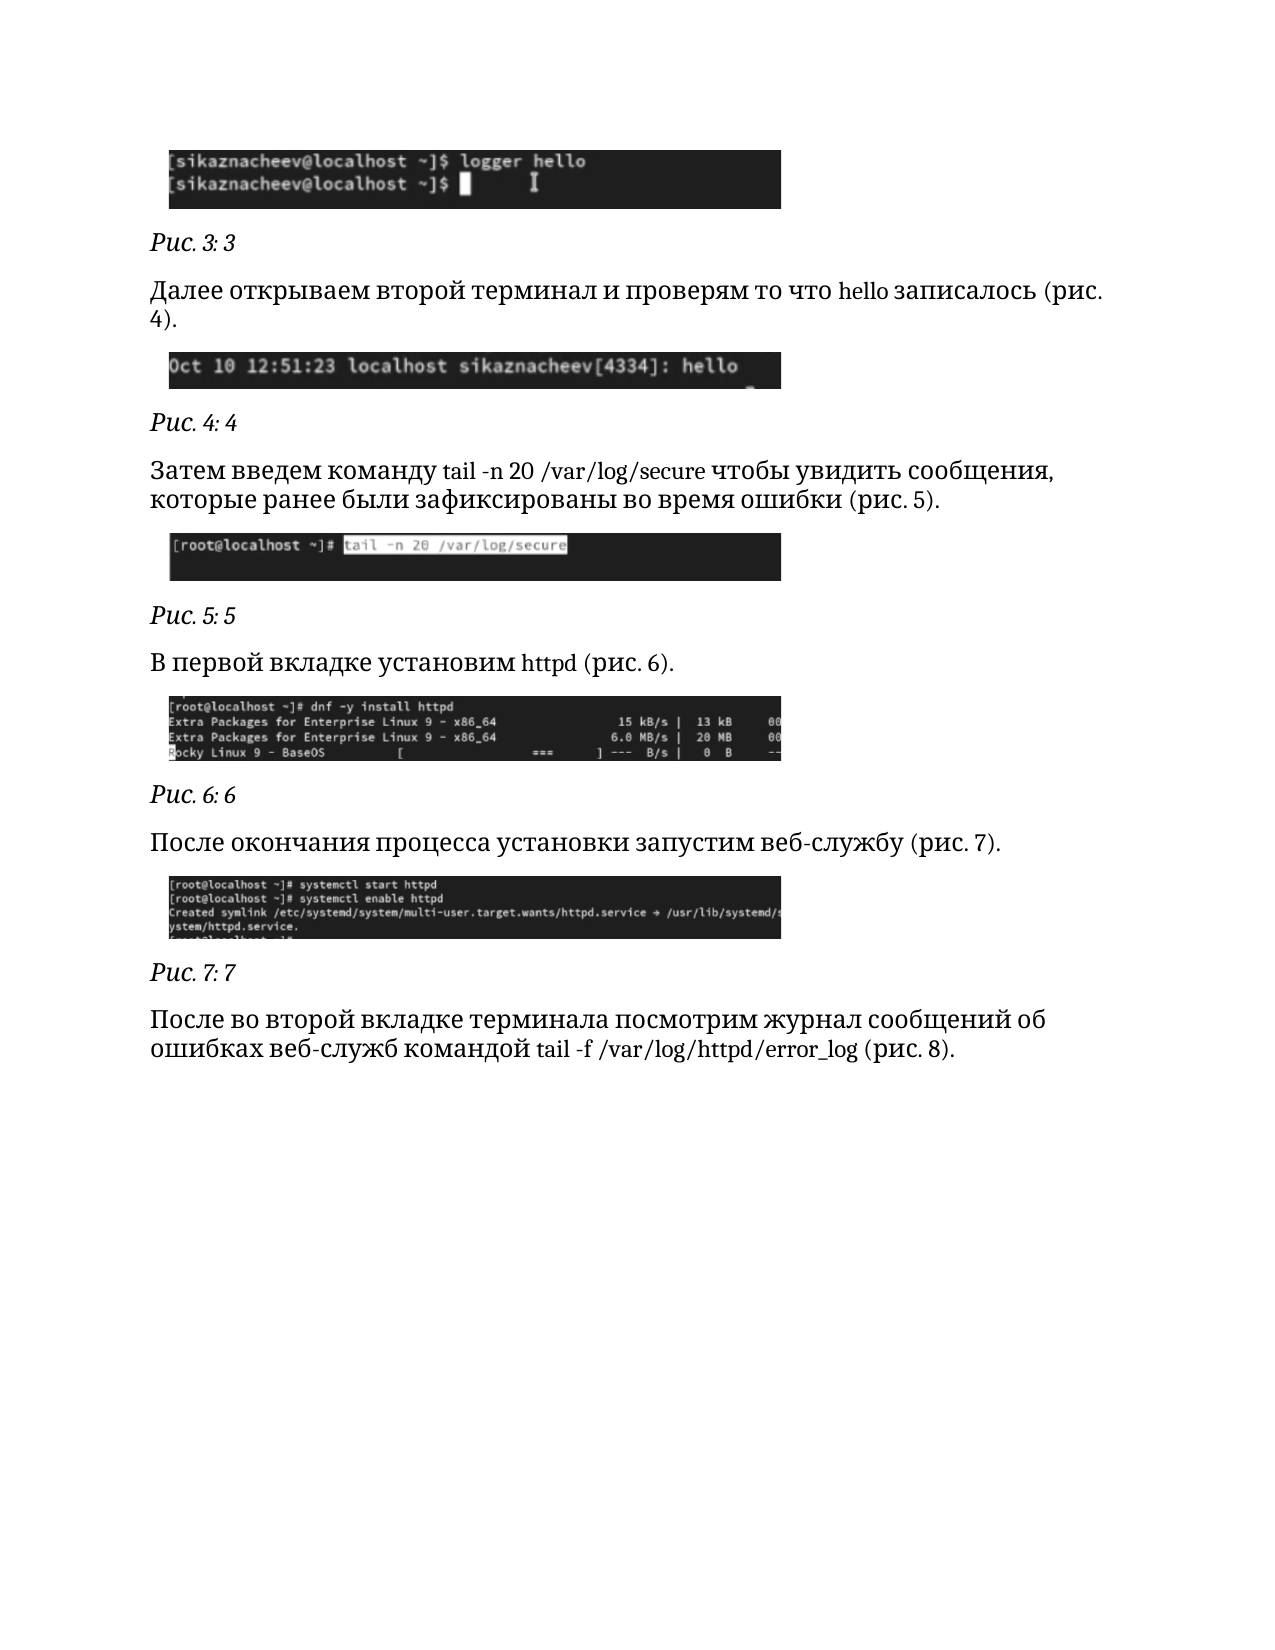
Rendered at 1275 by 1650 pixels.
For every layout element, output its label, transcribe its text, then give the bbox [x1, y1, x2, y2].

text В первой вкладке установим httpd (рис. 6). [150, 649, 1125, 678]
picture [168, 876, 782, 939]
picture [168, 352, 782, 389]
text Рис. 3: 3 [150, 229, 1125, 258]
text Далее открываем второй терминал и проверям то что hello записалось (рис. 4). [150, 277, 1125, 334]
text После во второй вкладке терминала посмотрим журнал сообщений об ошибках веб-служб командой tail -f /var/log/httpd/error_log (рис. 8). [150, 1006, 1125, 1064]
picture [168, 696, 782, 761]
text После окончания процесса установки запустим веб-службу (рис. 7). [150, 829, 1125, 857]
text Рис. 6: 6 [150, 781, 1125, 810]
picture [168, 150, 782, 209]
picture [168, 533, 782, 581]
text Рис. 7: 7 [150, 959, 1125, 988]
text Рис. 4: 4 [150, 409, 1125, 438]
text Затем введем команду tail -n 20 /var/log/secure чтобы увидить сообщения, которые ранее были зафиксированы во время ошибки (рис. 5). [150, 457, 1125, 514]
text Рис. 5: 5 [150, 602, 1125, 630]
